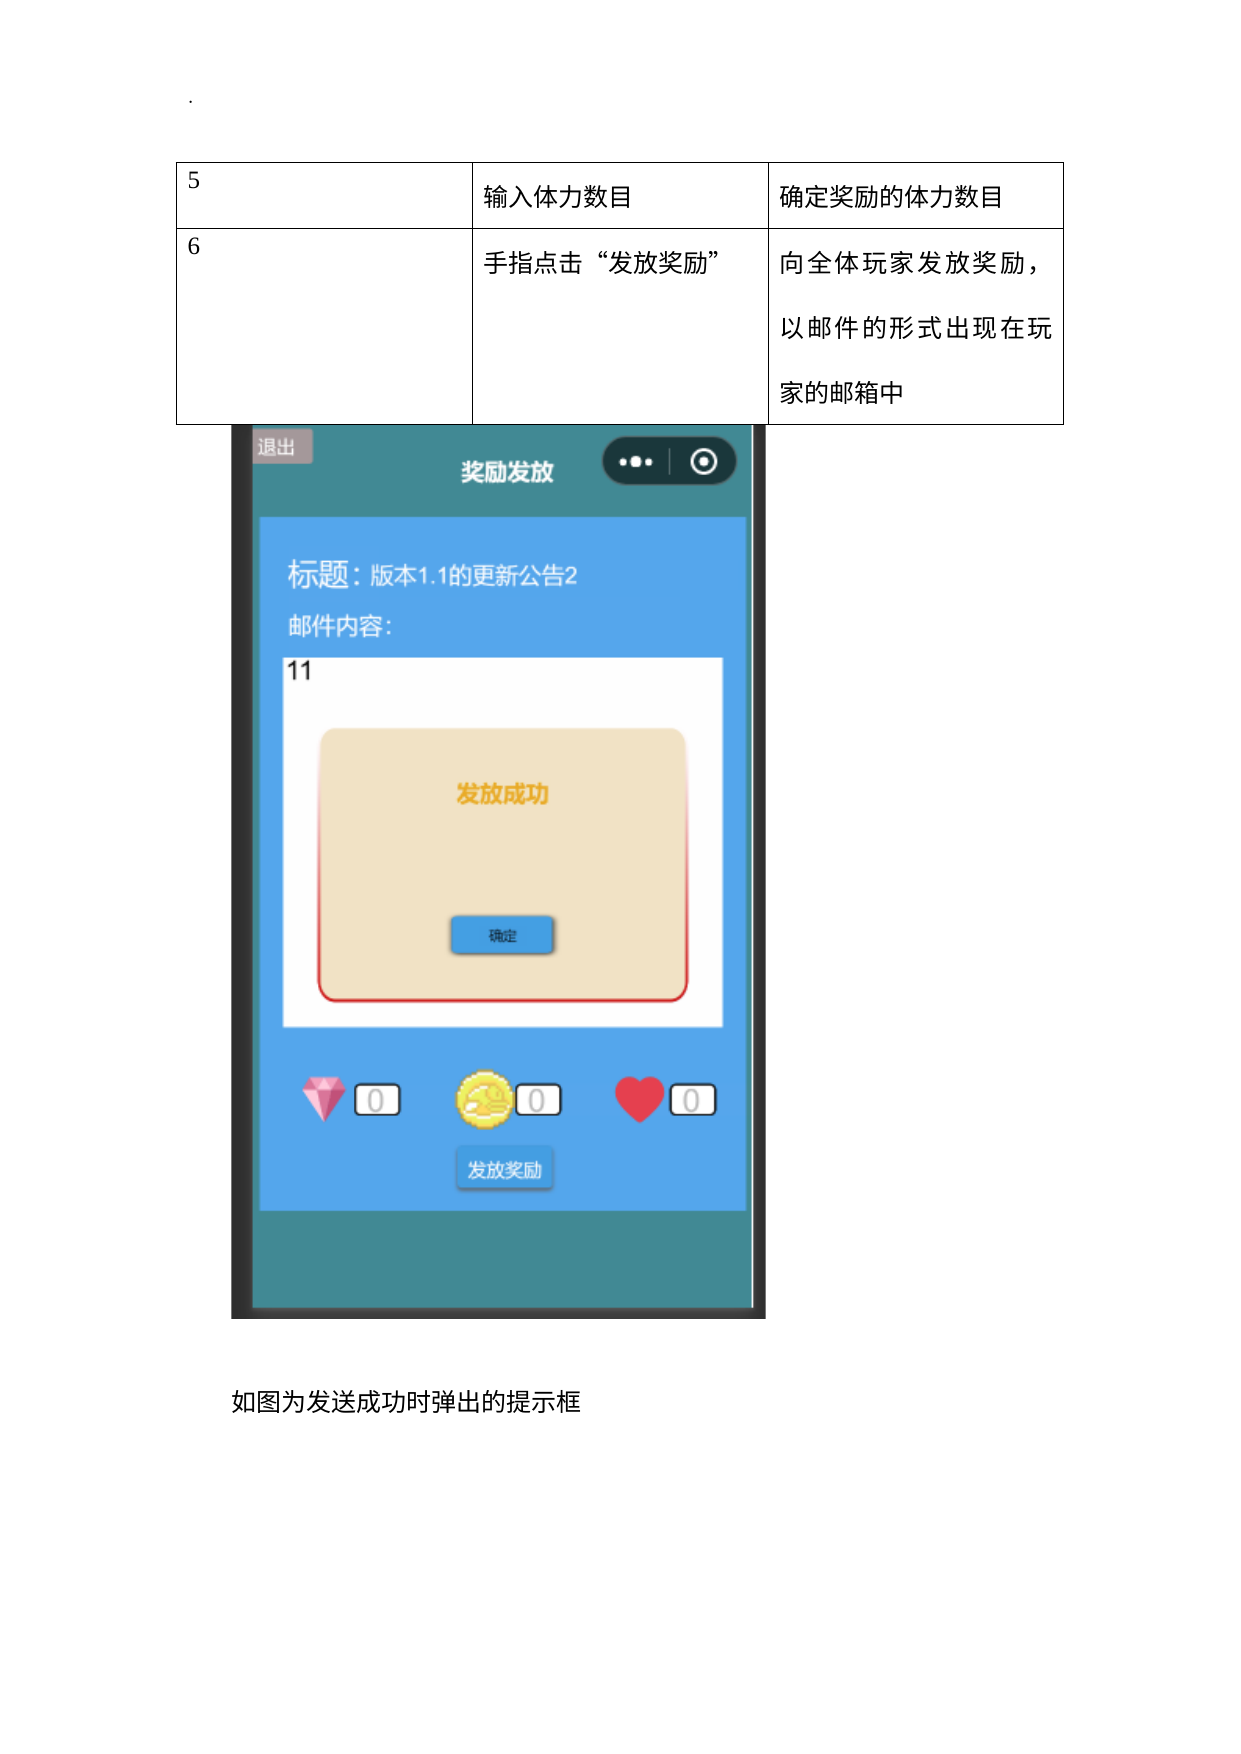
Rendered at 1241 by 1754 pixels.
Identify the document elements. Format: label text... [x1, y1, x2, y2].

picture [231, 425, 766, 1319]
table_cell 5 [177, 163, 472, 228]
table_cell 向全体玩家发放奖励，以邮件的形式出现在玩家的邮箱中 [769, 229, 1063, 424]
table_cell 手指点击“发放奖励” [473, 229, 768, 424]
table_cell 6 [177, 229, 472, 424]
text 如图为发送成功时弹出的提示框 [187, 1368, 1053, 1433]
table_cell 输入体力数目 [473, 163, 768, 228]
table_cell 确定奖励的体力数目 [769, 163, 1063, 228]
